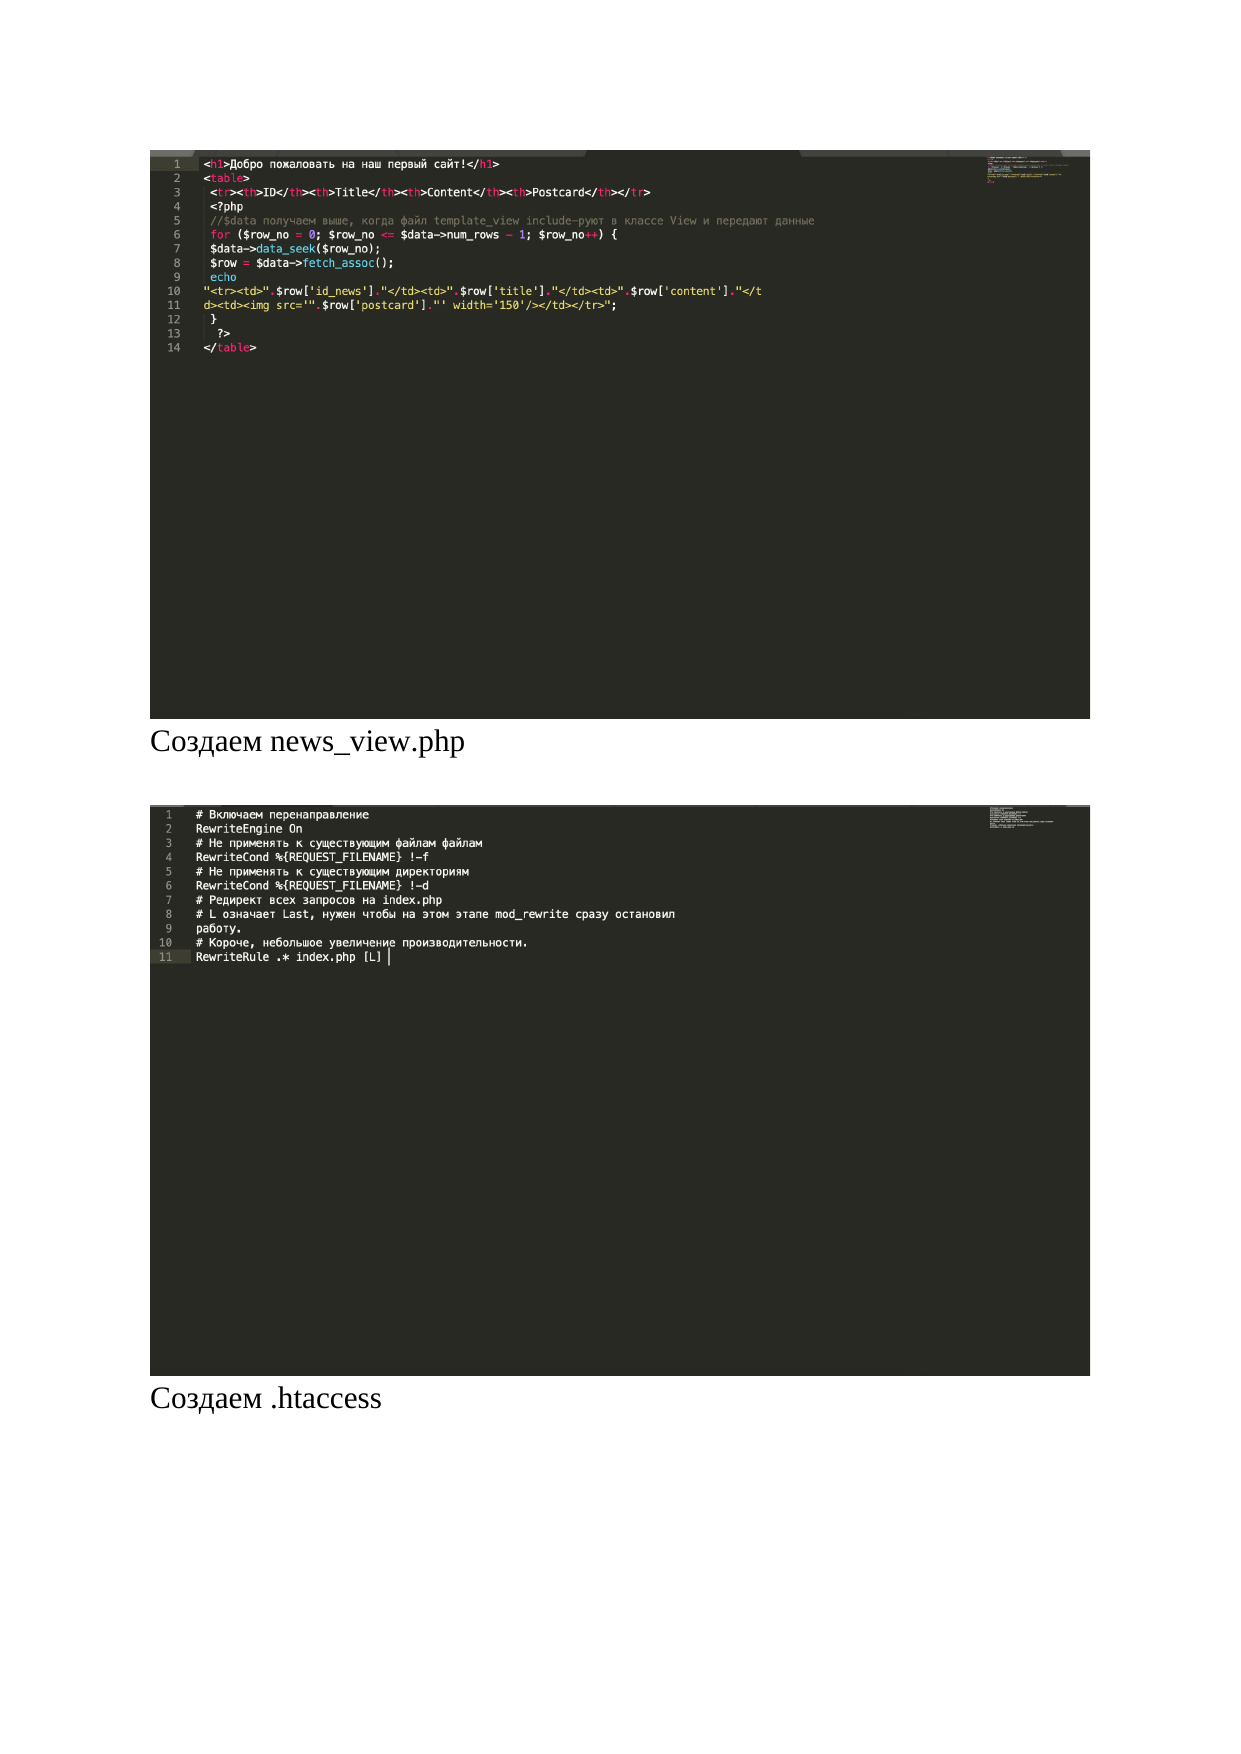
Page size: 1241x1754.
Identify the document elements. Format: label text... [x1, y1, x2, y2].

text Создаем news_view.php [150, 723, 1090, 758]
text Создаем .htaccess [150, 1380, 1090, 1416]
picture [150, 150, 1091, 719]
picture [150, 805, 1091, 1376]
